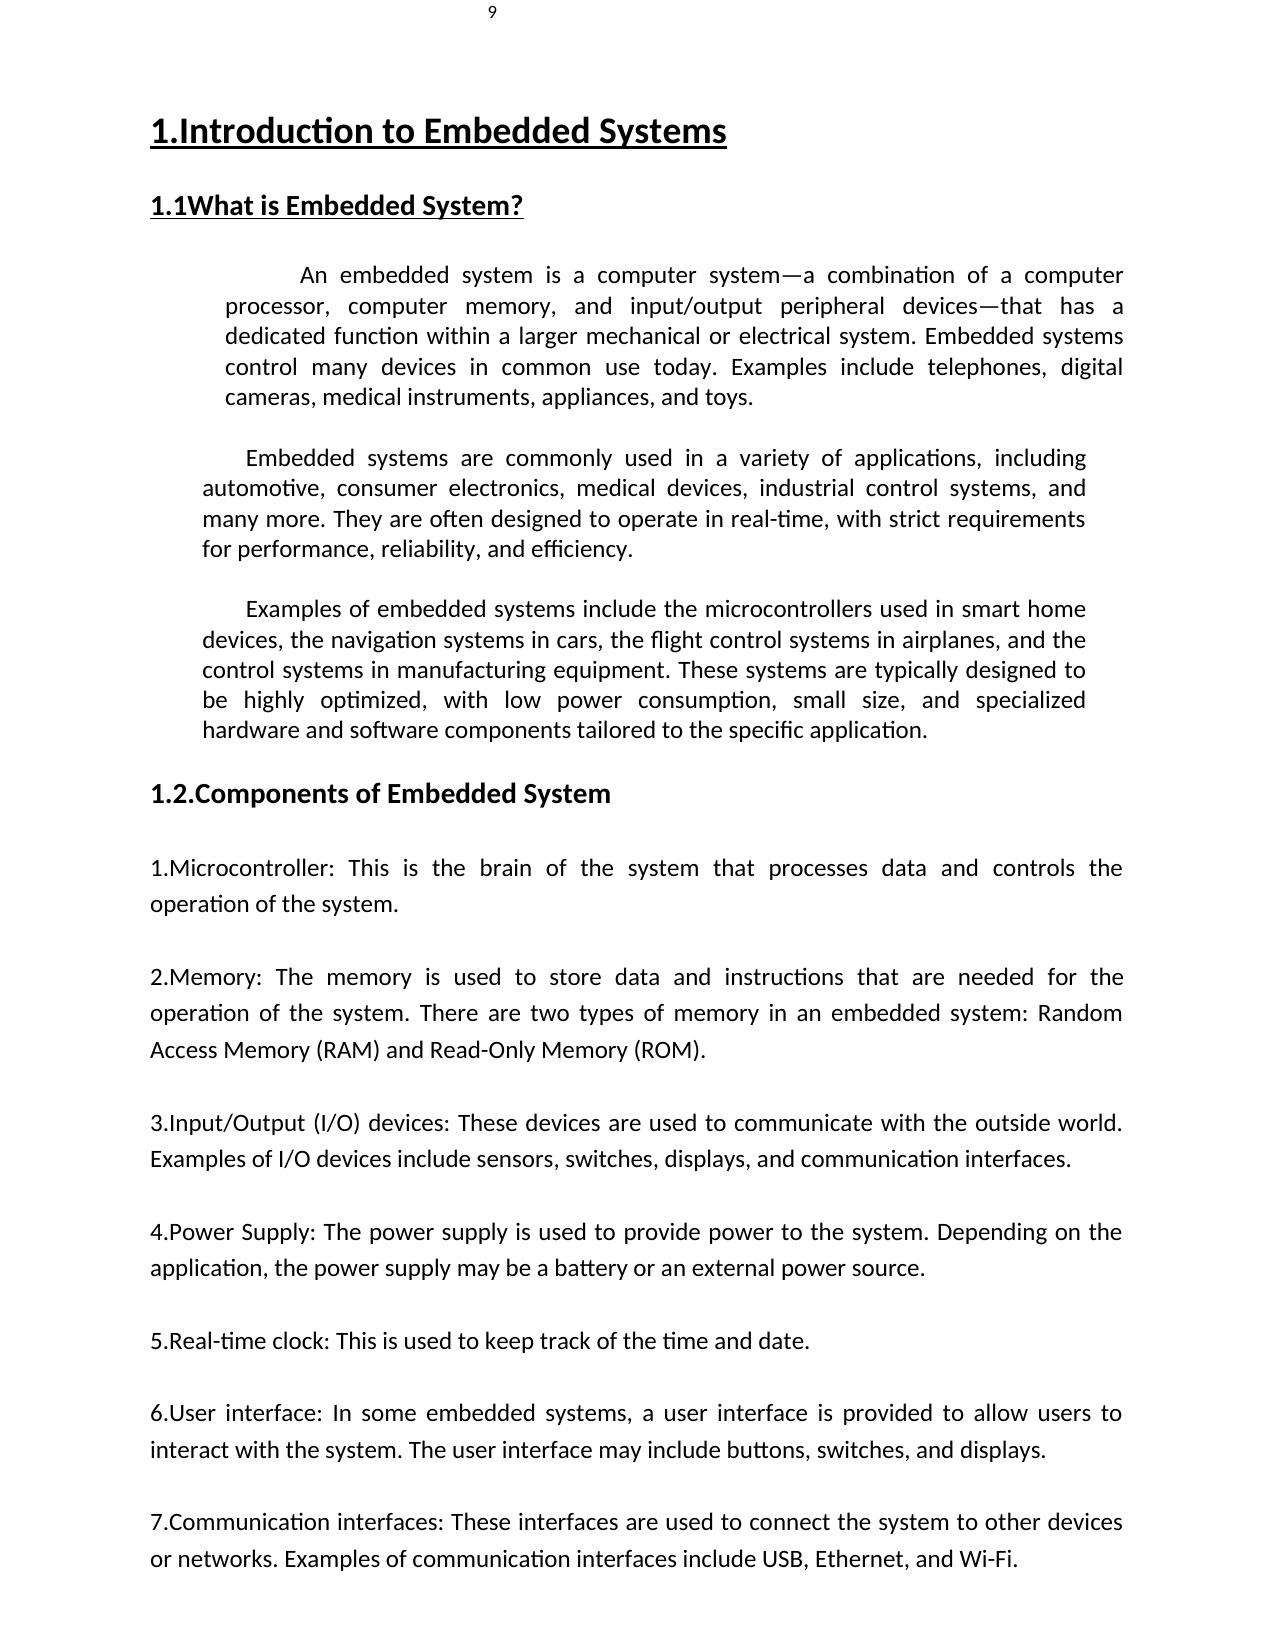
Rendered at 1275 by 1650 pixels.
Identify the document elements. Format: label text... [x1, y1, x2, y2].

text 3.Input/Output (I/O) devices: These devices are used to communicate with the outside world. Examples of I/O devices include sensors, switches, displays, and communication interfaces. [150, 1102, 1125, 1174]
text 4.Power Supply: The power supply is used to provide power to the system. Depending on the application, the power supply may be a battery or an external power source. [150, 1211, 1125, 1284]
text Examples of embedded systems include the microcontrollers used in smart home devices, the navigation systems in cars, the flight control systems in airplanes, and the control systems in manufacturing equipment. These systems are typically designed to be highly optimized, with low power consumption, small size, and specialized hardware and software components tailored to the specific application. [202, 594, 1087, 745]
list 1.1What is Embedded System? [150, 187, 1125, 223]
text 2.Memory: The memory is used to store data and instructions that are needed for the operation of the system. There are two types of memory in an embedded system: Random Access Memory (RAM) and Read-Only Memory (ROM). [150, 956, 1125, 1066]
text 6.User interface: In some embedded systems, a user interface is provided to allow users to interact with the system. The user interface may include buttons, switches, and displays. [150, 1393, 1125, 1465]
text 1.Microcontroller: This is the brain of the system that processes data and controls the operation of the system. [150, 847, 1125, 920]
text 5.Real-time clock: This is used to keep track of the time and date. [150, 1320, 1125, 1356]
text 7.Communication interfaces: These interfaces are used to connect the system to other devices or networks. Examples of communication interfaces include USB, Ethernet, and Wi-Fi. [150, 1502, 1125, 1574]
list 1.2.Components of Embedded System [150, 775, 1125, 811]
text 1.Introduction to Embedded Systems [150, 114, 1125, 151]
text Embedded systems are commonly used in a variety of applications, including automotive, consumer electronics, medical devices, industrial control systems, and many more. They are often designed to operate in real-time, with strict requirements for performance, reliability, and efficiency. [202, 442, 1087, 563]
text An embedded system is a computer system—a combination of a computer processor, computer memory, and input/output peripheral devices—that has a dedicated function within a larger mechanical or electrical system. Embedded systems control many devices in common use today. Examples include telephones, digital cameras, medical instruments, appliances, and toys. [225, 259, 1125, 412]
